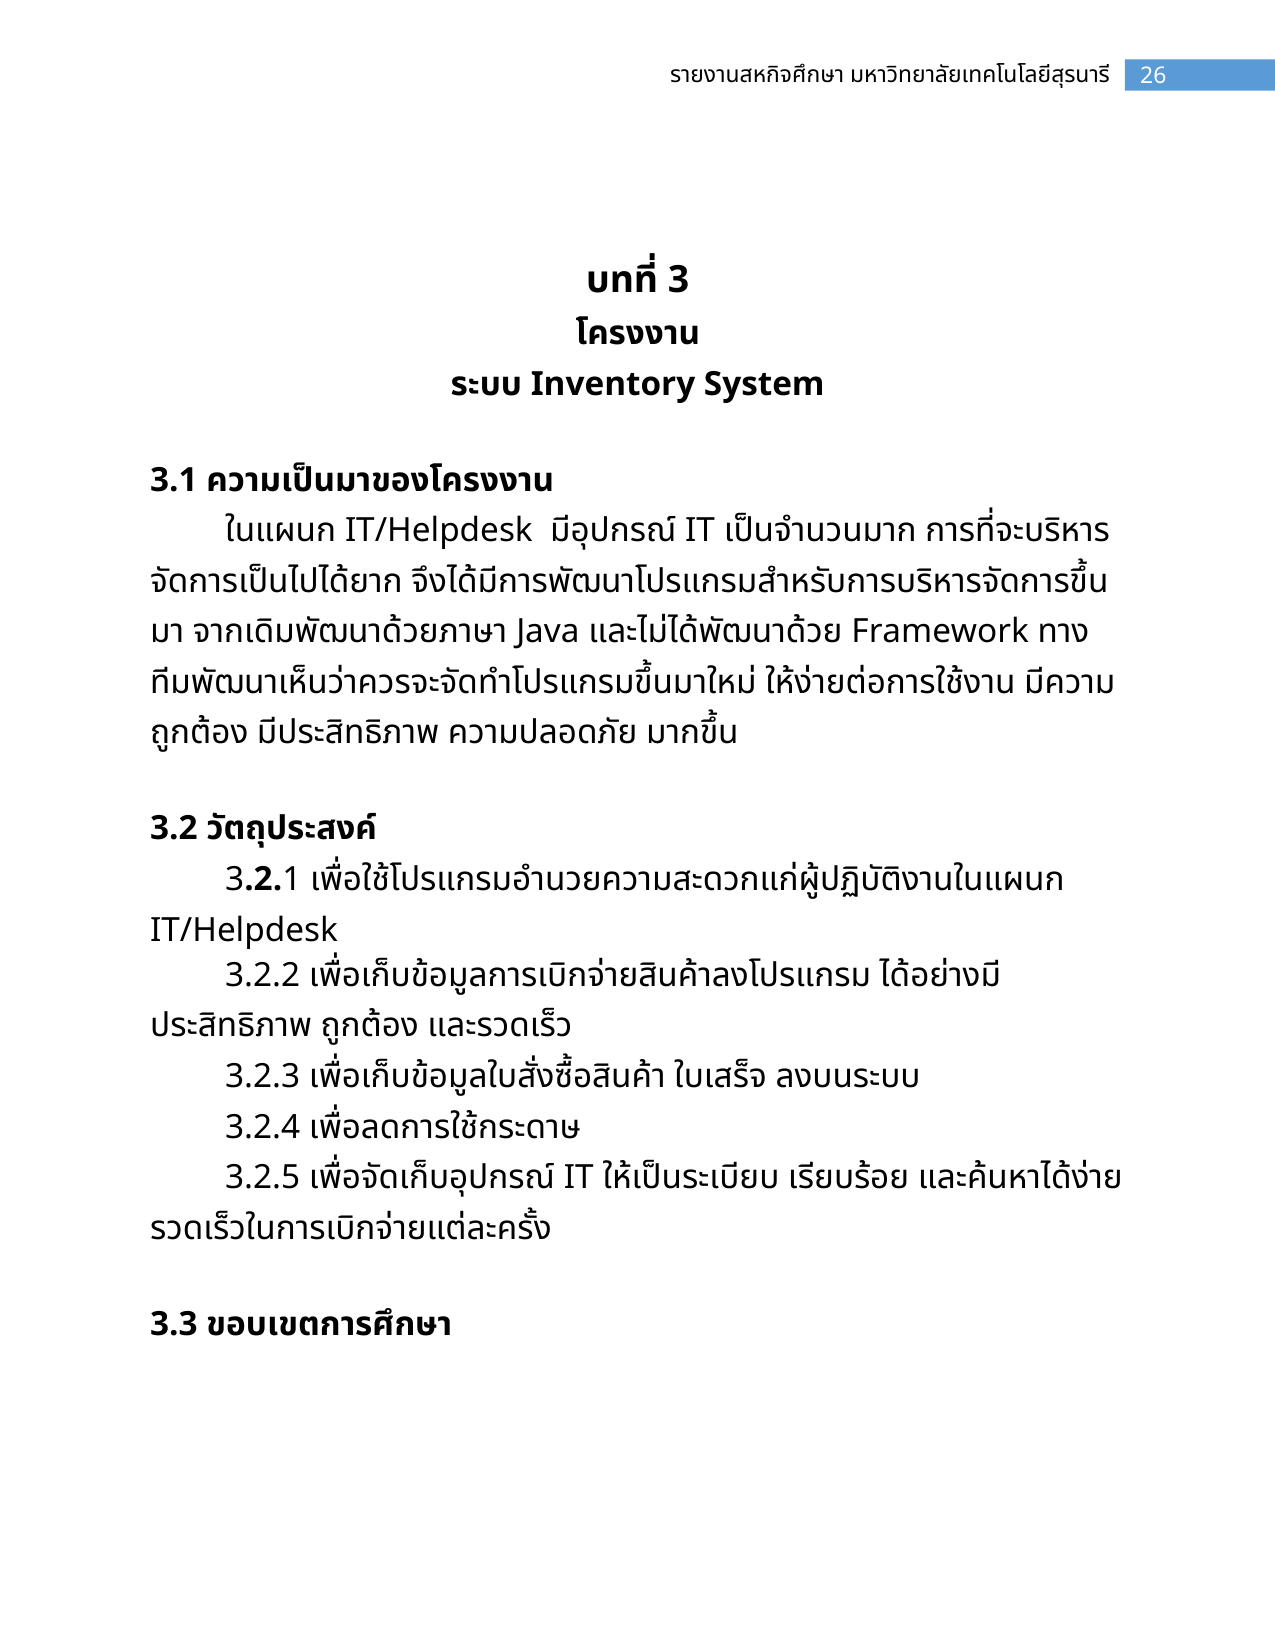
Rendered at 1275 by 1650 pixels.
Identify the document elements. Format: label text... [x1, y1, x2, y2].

text ในแผนก IT/Helpdesk มีอุปกรณ์ IT เป็นจำนวนมาก การที่จะบริหารจัดการเป็นไปได้ยาก จึงได้มีการพัฒนาโปรแกรมสำหรับการบริหารจัดการขึ้นมา จากเดิมพัฒนาด้วยภาษา Java และไม่ได้พัฒนาด้วย Framework ทางทีมพัฒนาเห็นว่าควรจะจัดทำโปรแกรมขึ้นมาใหม่ ให้ง่ายต่อการใช้งาน มีความถูกต้อง มีประสิทธิภาพ ความปลอดภัย มากขึ้น [150, 506, 1125, 759]
text 3.2.1 เพื่อใช้โปรแกรมอำนวยความสะดวกแก่ผู้ปฏิบัติงานในแผนก IT/Helpdesk [150, 855, 1125, 951]
text 3.1 ความเป็นมาของโครงงาน [150, 456, 1125, 506]
text บทที่ 3 [150, 252, 1125, 309]
text 3.2.2 เพื่อเก็บข้อมูลการเบิกจ่ายสินค้าลงโปรแกรม ได้อย่างมีประสิทธิภาพ ถูกต้อง และรวดเร็ว [150, 951, 1125, 1052]
text 3.3 ขอบเขตการศึกษา [150, 1299, 1125, 1350]
text 3.2.4 เพื่อลดการใช้กระดาษ [150, 1102, 1125, 1153]
text 3.2.3 เพื่อเก็บข้อมูลใบสั่งซื้อสินค้า ใบเสร็จ ลงบนระบบ [150, 1052, 1125, 1102]
text ระบบ Inventory System [150, 359, 1125, 410]
text โครงงาน [150, 309, 1125, 359]
text 3.2.5 เพื่อจัดเก็บอุปกรณ์ IT ให้เป็นระเบียบ เรียบร้อย และค้นหาได้ง่าย รวดเร็วในการเบิกจ่ายแต่ละครั้ง [150, 1153, 1125, 1254]
text 3.2 วัตถุประสงค์ [150, 804, 1125, 855]
